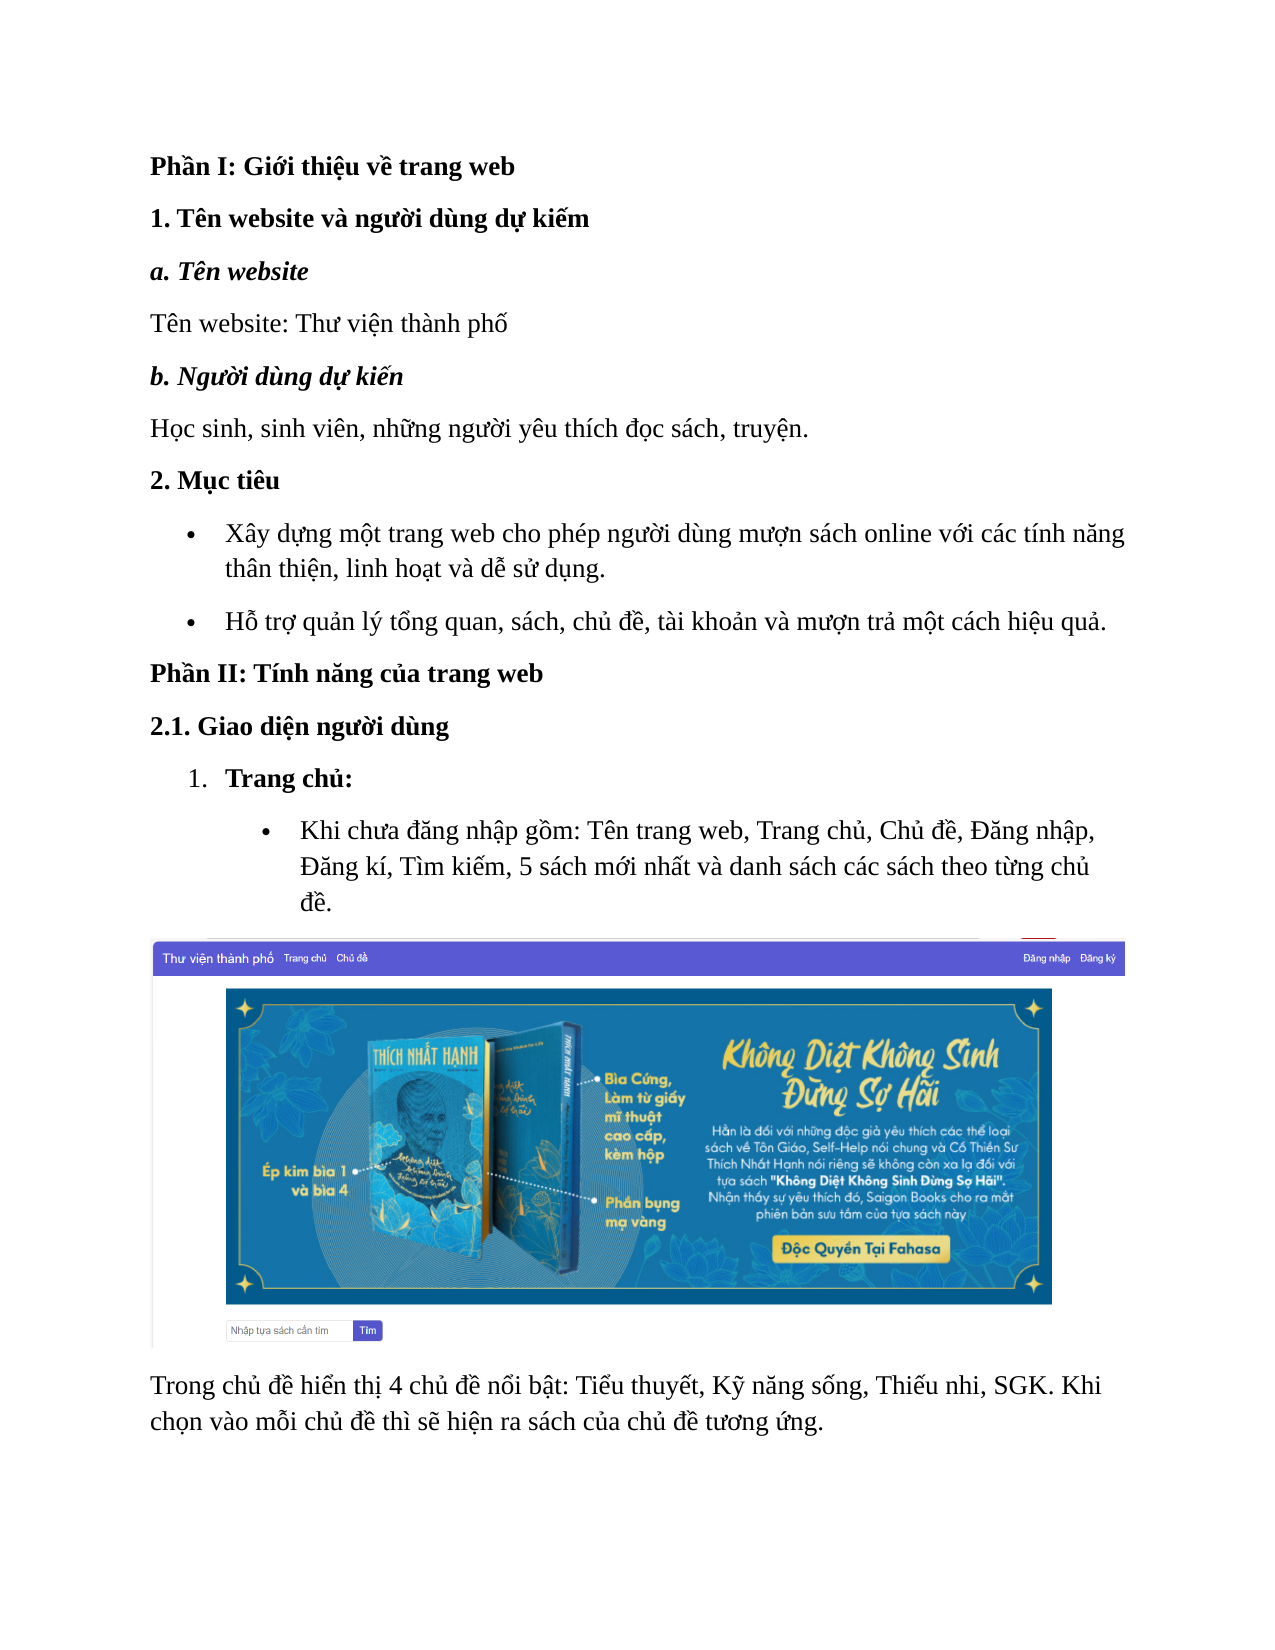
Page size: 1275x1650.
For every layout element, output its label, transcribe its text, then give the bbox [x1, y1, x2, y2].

text 2.1. Giao diện người dùng [150, 710, 1125, 741]
text Học sinh, sinh viên, những người yêu thích đọc sách, truyện. [150, 412, 1125, 443]
list Khi chưa đăng nhập gồm: Tên trang web, Trang chủ, Chủ đề, Đăng nhập, Đăng kí, Tìm kiếm, 5 sách mới nhất và danh sách các sách theo từng chủ đề. [262, 814, 1125, 917]
text 1. Tên website và người dùng dự kiếm [150, 202, 1125, 233]
list Xây dựng một trang web cho phép người dùng mượn sách online với các tính năng thân thiện, linh hoạt và dễ sử dụng. [187, 517, 1125, 584]
text Phần II: Tính năng của trang web [150, 657, 1125, 688]
list Hỗ trợ quản lý tổng quan, sách, chủ đề, tài khoản và mượn trả một cách hiệu quả. [187, 605, 1125, 636]
text Phần I: Giới thiệu về trang web [150, 150, 1125, 181]
picture [150, 938, 1125, 1348]
text a. Tên website [150, 255, 1125, 286]
text 2. Mục tiêu [150, 464, 1125, 496]
text b. Người dùng dự kiến [150, 359, 1125, 391]
text Trong chủ đề hiển thị 4 chủ đề nổi bật: Tiểu thuyết, Kỹ năng sống, Thiếu nhi, SGK. Khi chọn vào mỗi chủ đề thì sẽ hiện ra sách của chủ đề tương ứng. [150, 1369, 1125, 1436]
text Tên website: Thư viện thành phố [150, 307, 1125, 338]
list Trang chủ: [187, 762, 1125, 793]
